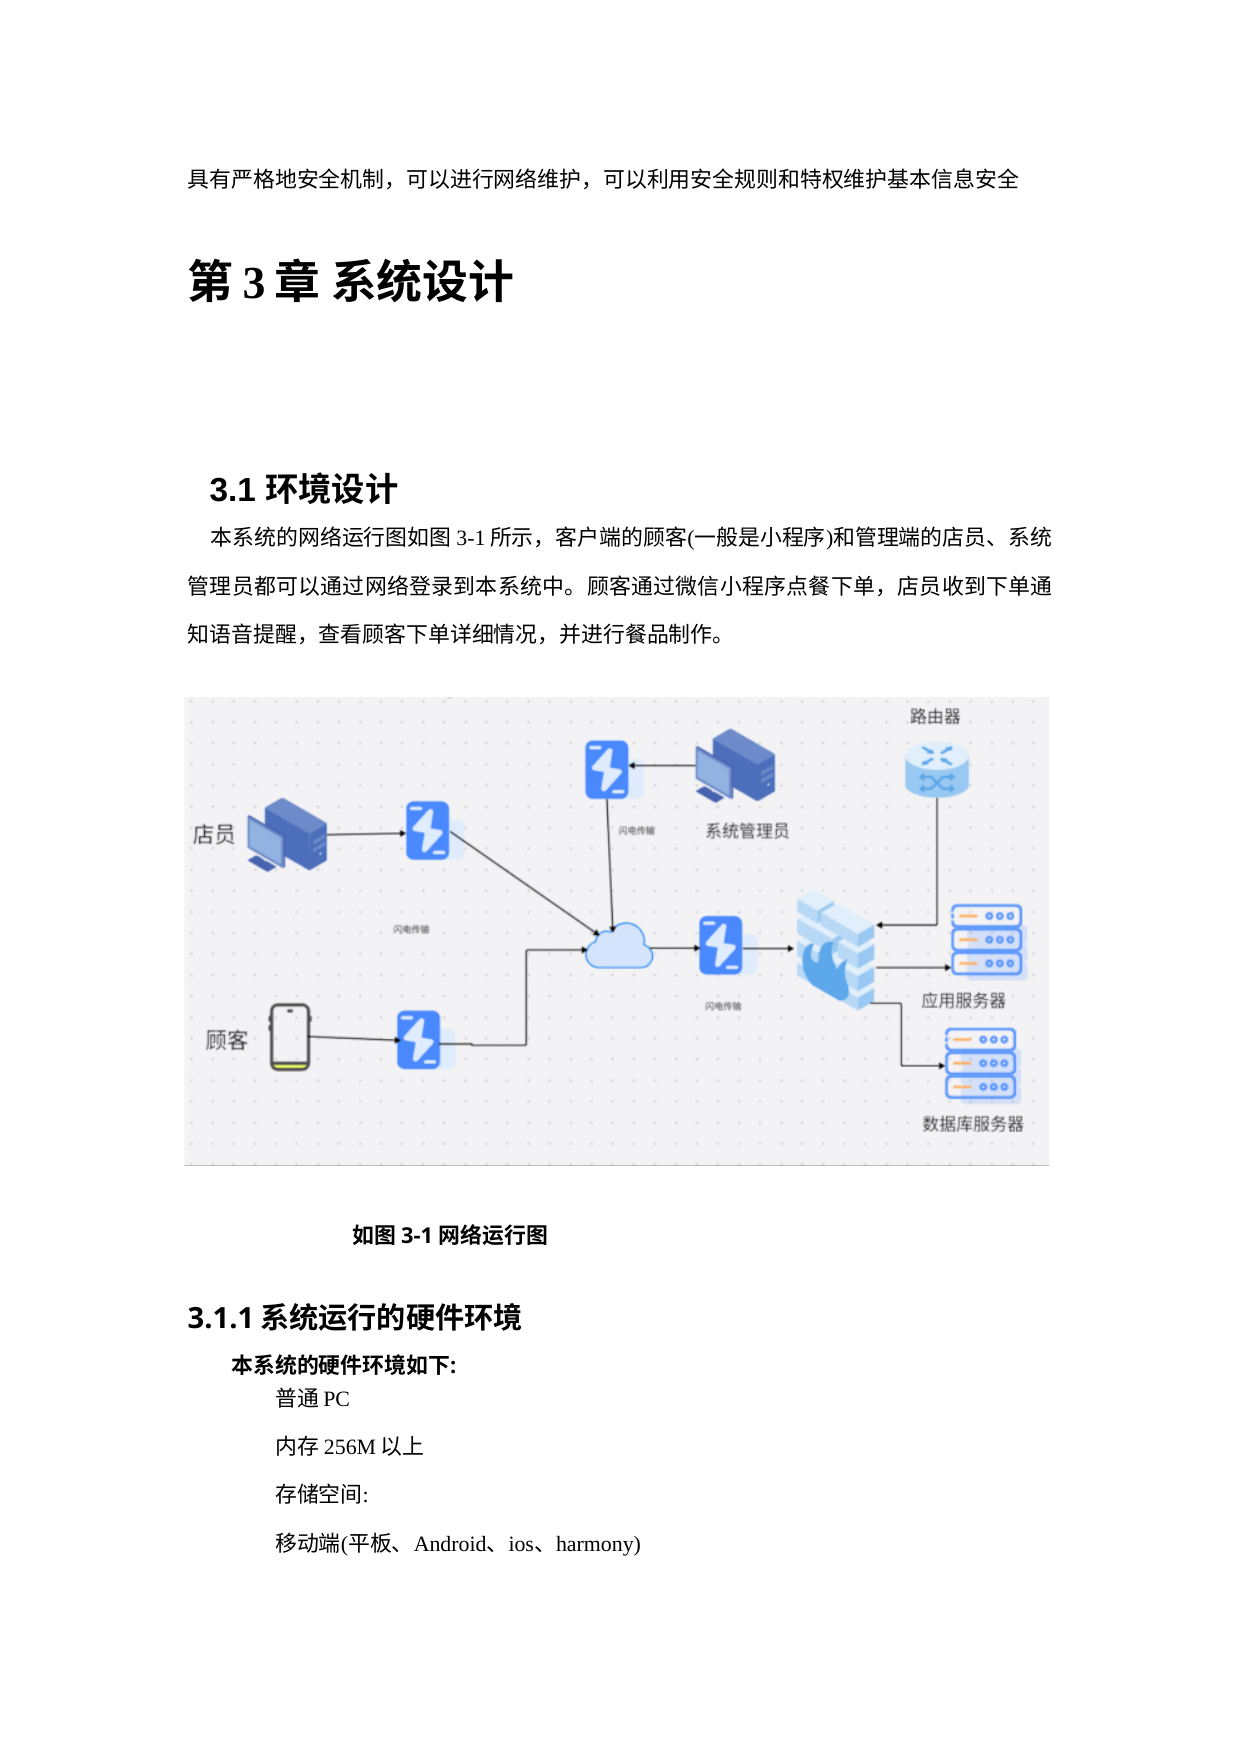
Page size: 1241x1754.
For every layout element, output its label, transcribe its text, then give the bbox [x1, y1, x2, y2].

text 存储空间: [231, 1477, 1053, 1509]
text 普通PC [231, 1380, 1053, 1413]
text 3.1.1系统运行的硬件环境 [187, 1283, 1053, 1348]
text 内存 256M以上 [231, 1429, 1053, 1461]
text 本系统的硬件环境如下: [187, 1348, 1053, 1380]
text 如图3-1 网络运行图 [187, 1218, 1053, 1250]
text 移动端(平板、Android、ios、harmony) [231, 1525, 1053, 1558]
text 本系统的网络运行图如图3-1所示，客户端的顾客(一般是小程序)和管理端的店员、系统管理员都可以通过网络登录到本系统中。顾客通过微信小程序点餐下单，店员收到下单通知语音提醒，查看顾客下单详细情况，并进行餐品制作。 [187, 519, 1053, 649]
subtitle 第3章 系统设计 [187, 230, 1053, 327]
text 具有严格地安全机制，可以进行网络维护，可以利用安全规则和特权维护基本信息安全 [187, 162, 1053, 194]
text 3.1 环境设计 [187, 454, 1053, 519]
picture [184, 697, 1050, 1167]
